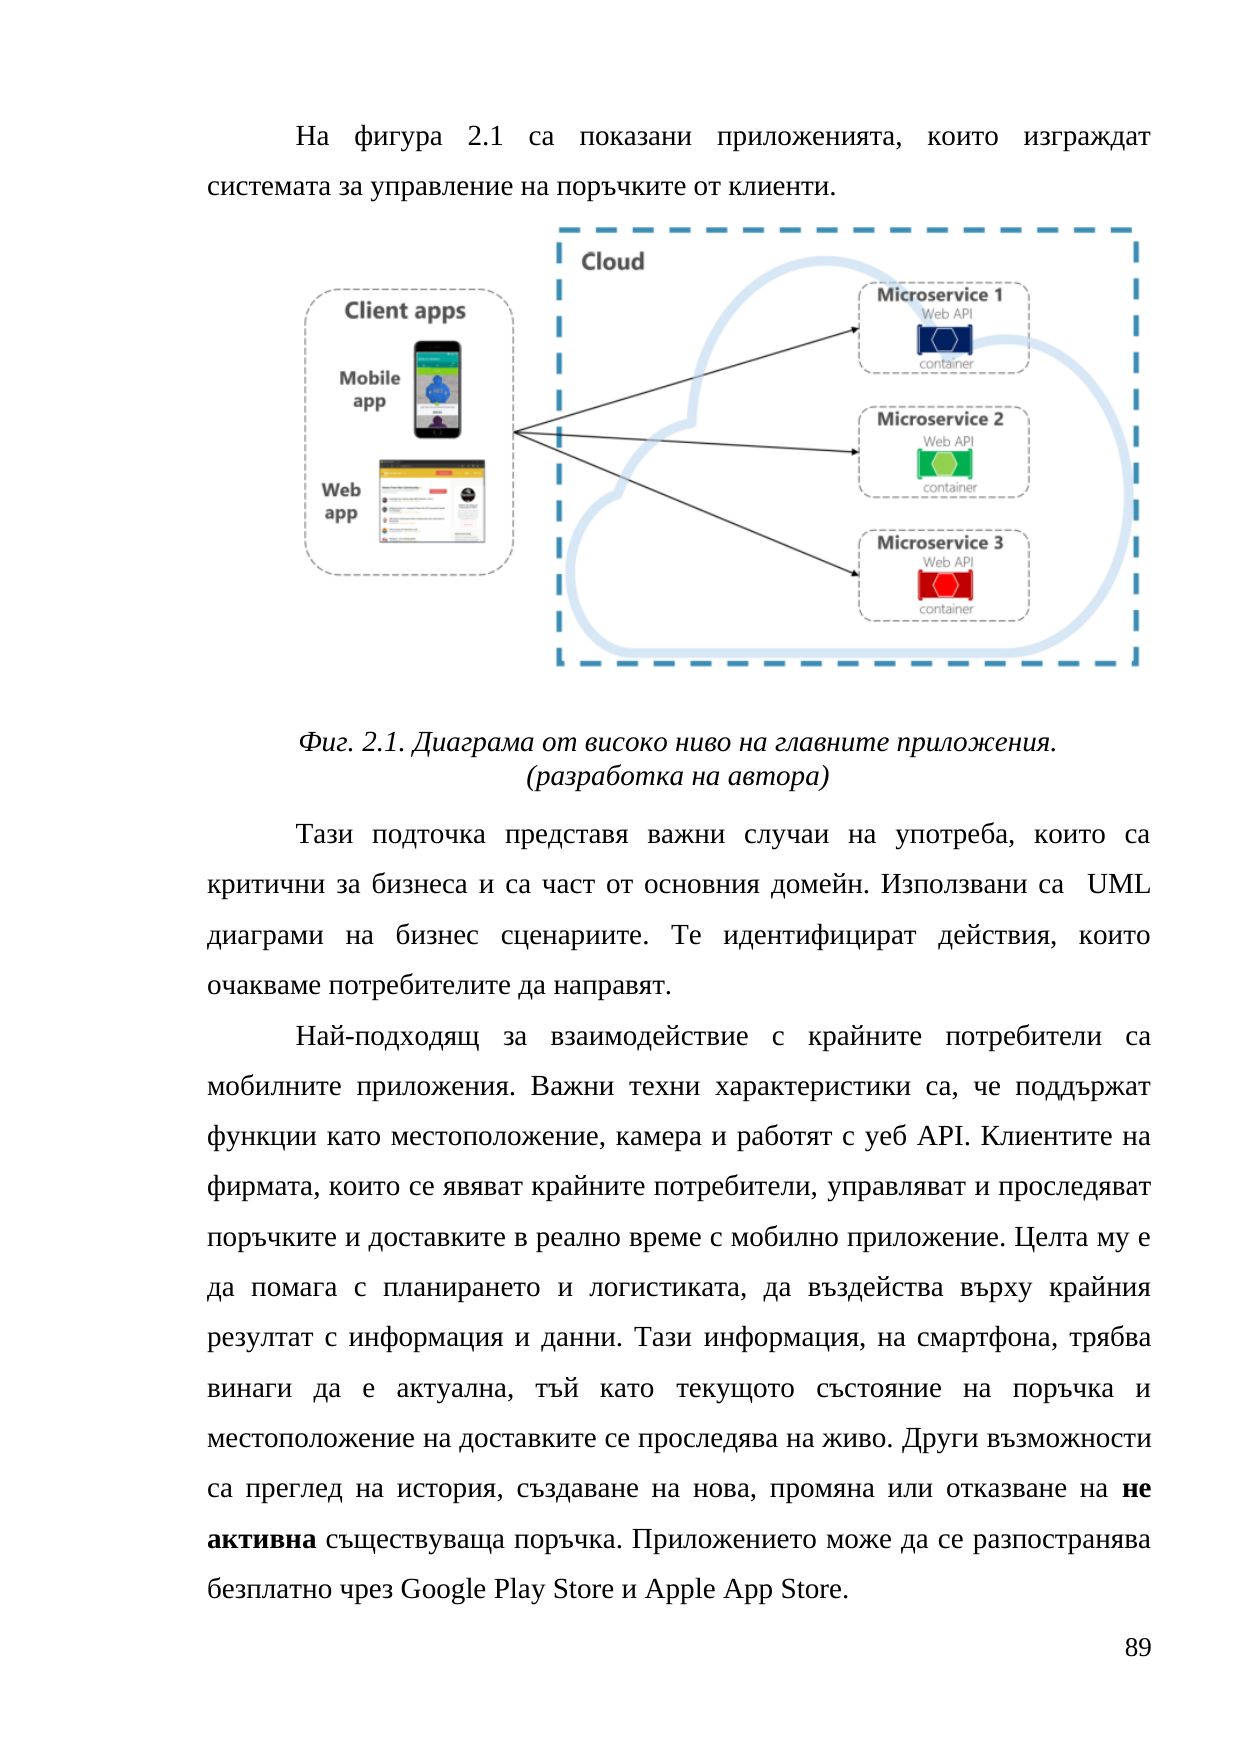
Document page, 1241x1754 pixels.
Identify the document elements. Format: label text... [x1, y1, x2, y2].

text На фигура 2.1 са показани приложенията, които изграждат системата за управление на поръчките от клиенти. [207, 118, 1152, 202]
text Тази подточка представя важни случаи на употреба, които са критични за бизнеса и са част от основния домейн. Използвани са UML диаграми на бизнес сценариите. Те идентифицират действия, които очакваме потребителите да направят. [207, 816, 1152, 1001]
text Най-подходящ за взаимодействие с крайните потребители са мобилните приложения. Важни техни характеристики са, че поддържат функции като местоположение, камера и работят с уеб API. Клиентите на фирмата, които се явяват крайните потребители, управляват и проследяват поръчките и доставките в реално време с мобилно приложение. Целта му е да помага с планирането и логистиката, да въздейства върху крайния резултат с информация и данни. Тази информация, на смартфона, трябва винаги да е актуална, тъй като текущото състояние на поръчка и местоположение на доставките се проследява на живо. Други възможности са преглед на история, създаване на нова, промяна или отказване на не активна съществуваща поръчка. Приложението може да се разпостранява безплатно чрез Google Play Store и Apple App Store. [207, 1018, 1152, 1604]
title Фиг. 2.1. Диаграма от високо ниво на главните приложения. (разработка на автора) [266, 724, 1092, 791]
picture [295, 218, 1155, 683]
